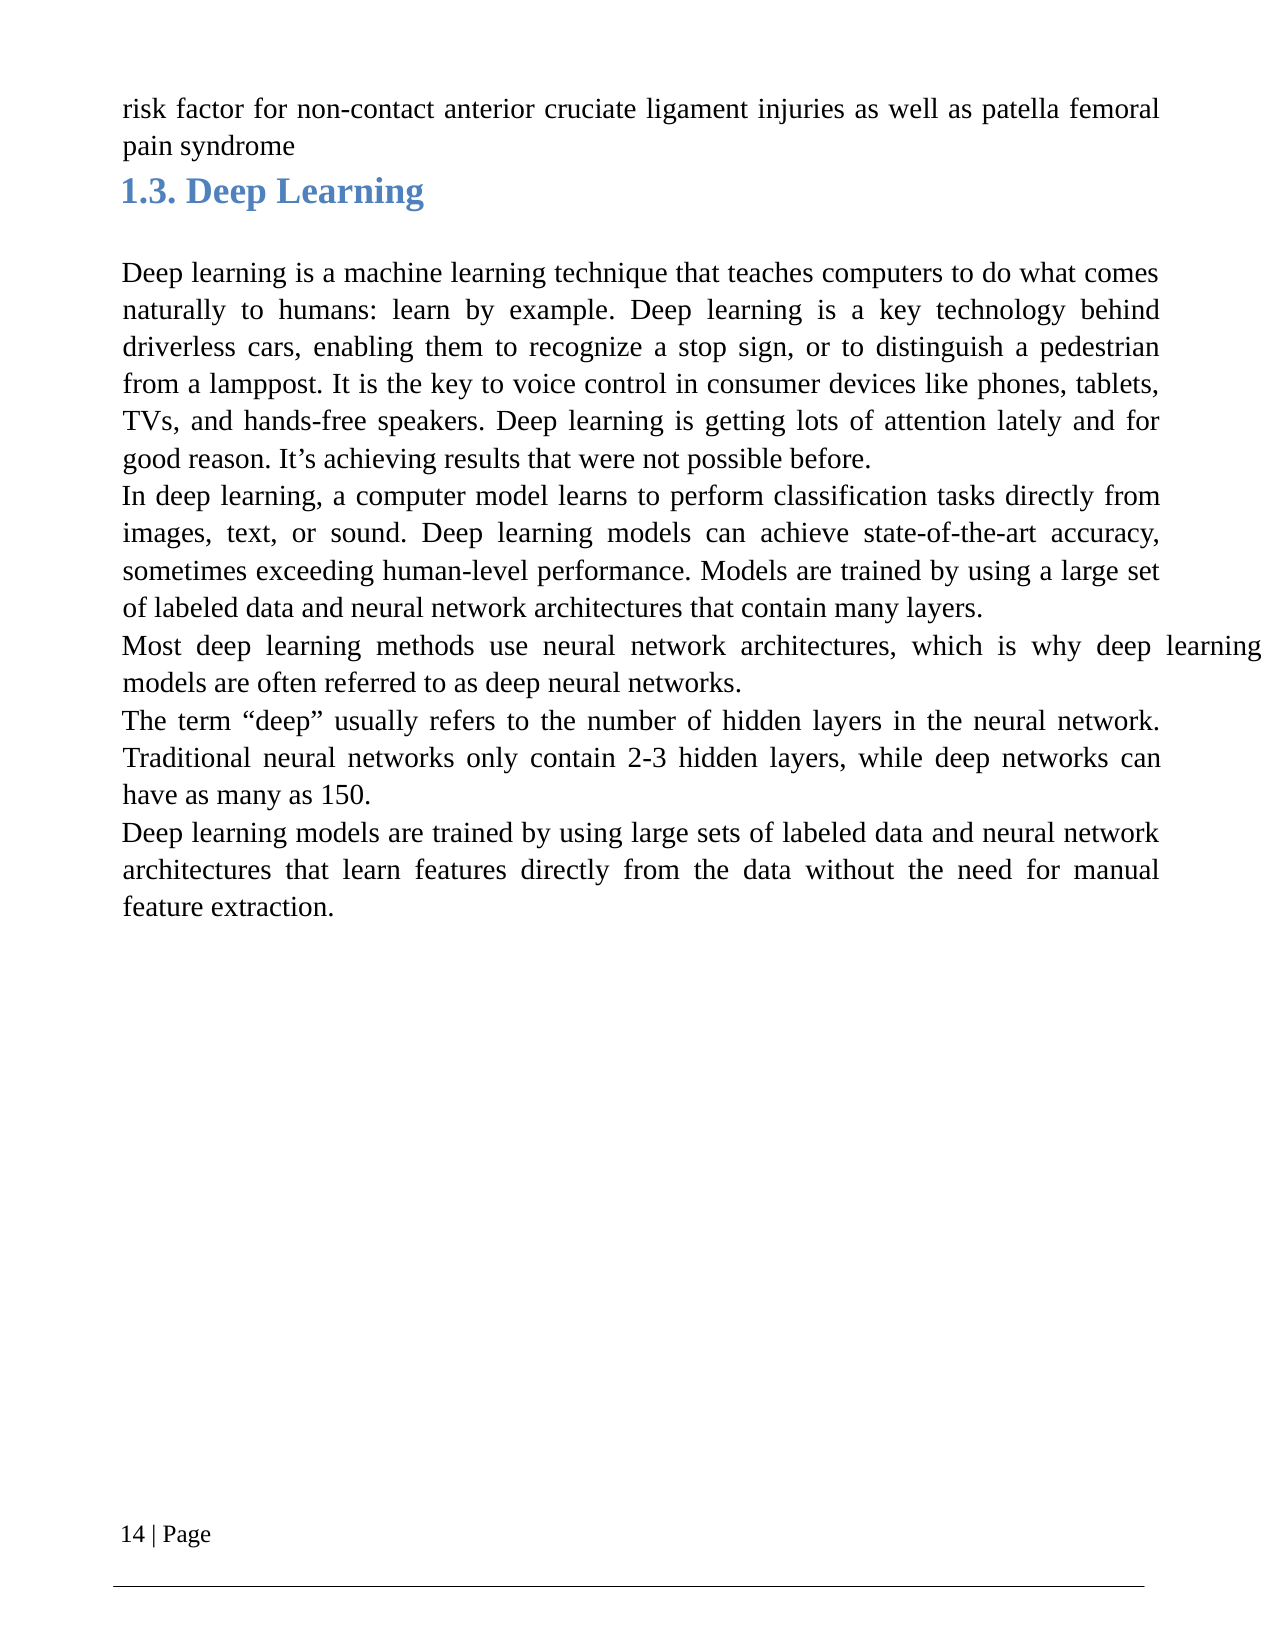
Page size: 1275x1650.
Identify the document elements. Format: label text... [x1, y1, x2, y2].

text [121, 91, 1161, 162]
text 1.3. Deep Learning [120, 168, 1275, 212]
text In deep learning, a computer model learns to perform classification tasks directly from images, text, or sound. Deep learning models can achieve state-of-the-art accuracy, sometimes exceeding human-level performance. Models are trained by using a large set of labeled data and neural network architectures that contain many layers. [121, 478, 1161, 623]
text Most deep learning methods use neural network architectures, which is why deep learning models are often referred to as deep neural networks. [121, 628, 1263, 698]
text Deep learning models are trained by using large sets of labeled data and neural network architectures that learn features directly from the data without the need for manual feature extraction. [121, 815, 1161, 923]
text The term “deep” usually refers to the number of hidden layers in the neural network. Traditional neural networks only contain 2-3 hidden layers, while deep networks can have as many as 150. [121, 703, 1162, 811]
text Deep learning is a machine learning technique that teaches computers to do what comes naturally to humans: learn by example. Deep learning is a key technology behind driverless cars, enabling them to recognize a stop sign, or to distinguish a pedestrian from a lamppost. It is the key to voice control in consumer devices like phones, tablets, TVs, and hands-free speakers. Deep learning is getting lots of attention lately and for good reason. It’s achieving results that were not possible before. [121, 255, 1161, 474]
